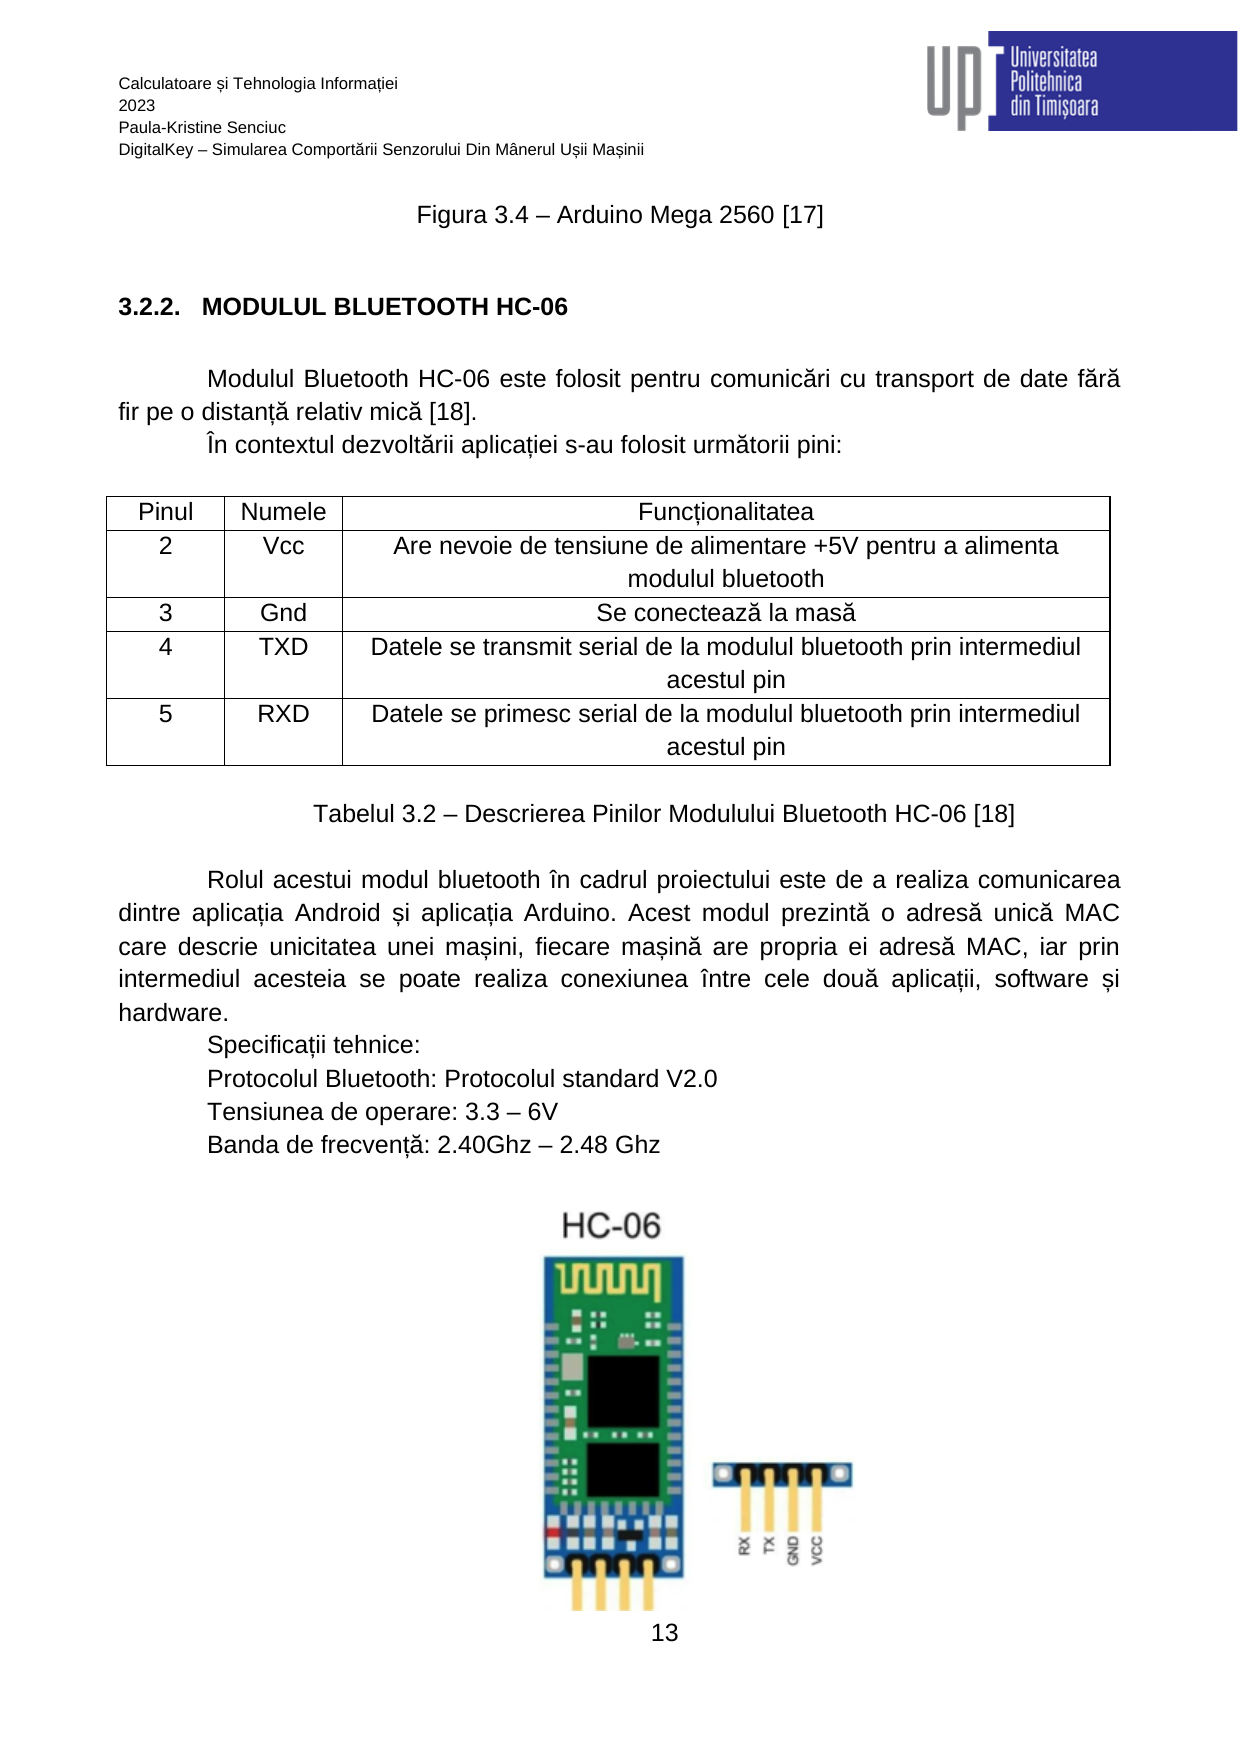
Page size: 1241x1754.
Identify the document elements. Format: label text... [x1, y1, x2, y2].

subtitle 3.2.2. MODULUL BLUETOOTH HC-06 [118, 292, 1122, 320]
table_cell TXD [225, 632, 342, 698]
table_header Numele [225, 497, 342, 530]
text Specificații tehnice: [118, 1031, 1122, 1059]
picture [464, 1195, 865, 1611]
table_cell 4 [107, 632, 224, 698]
table_header Pinul [107, 497, 224, 530]
table_cell 5 [107, 699, 224, 765]
table_cell Vcc [225, 531, 342, 597]
text În contextul dezvoltării aplicației s-au folosit următorii pini: [118, 430, 1122, 459]
table_cell Datele se transmit serial de la modulul bluetooth prin intermediul acestul pin [343, 632, 1109, 698]
picture [927, 31, 1238, 131]
table_cell 2 [107, 531, 224, 597]
text Protocolul Bluetooth: Protocolul standard V2.0 [118, 1063, 1122, 1092]
text Banda de frecvență: 2.40Ghz – 2.48 Ghz [118, 1129, 1122, 1158]
table_cell Gnd [225, 598, 342, 631]
text Tabelul 3.2 – Descrierea Pinilor Modulului Bluetooth HC-06 [18] [118, 799, 1122, 828]
table_cell Se conectează la masă [343, 598, 1109, 631]
table_header Funcționalitatea [343, 497, 1109, 530]
table_cell Are nevoie de tensiune de alimentare +5V pentru a alimenta modulul bluetooth [343, 531, 1109, 597]
text Rolul acestui modul bluetooth în cadrul proiectului este de a realiza comunicarea dintre aplicația Android și aplicația Arduino. Acest modul prezintă o adresă unică MAC care descrie unicitatea unei mașini, fiecare mașină are propria ei adresă MAC, iar prin intermediul acesteia se poate realiza conexiunea între cele două aplicații, software și hardware. [118, 865, 1122, 1026]
table_cell Datele se primesc serial de la modulul bluetooth prin intermediul acestul pin [343, 699, 1109, 765]
table_cell 3 [107, 598, 224, 631]
table_cell RXD [225, 699, 342, 765]
text Tensiunea de operare: 3.3 – 6V [118, 1097, 1122, 1125]
text Modulul Bluetooth HC-06 este folosit pentru comunicări cu transport de date fără fir pe o distanță relativ mică [18]. [118, 364, 1122, 426]
text Figura 3.4 – Arduino Mega 2560 [17] [118, 201, 1122, 229]
